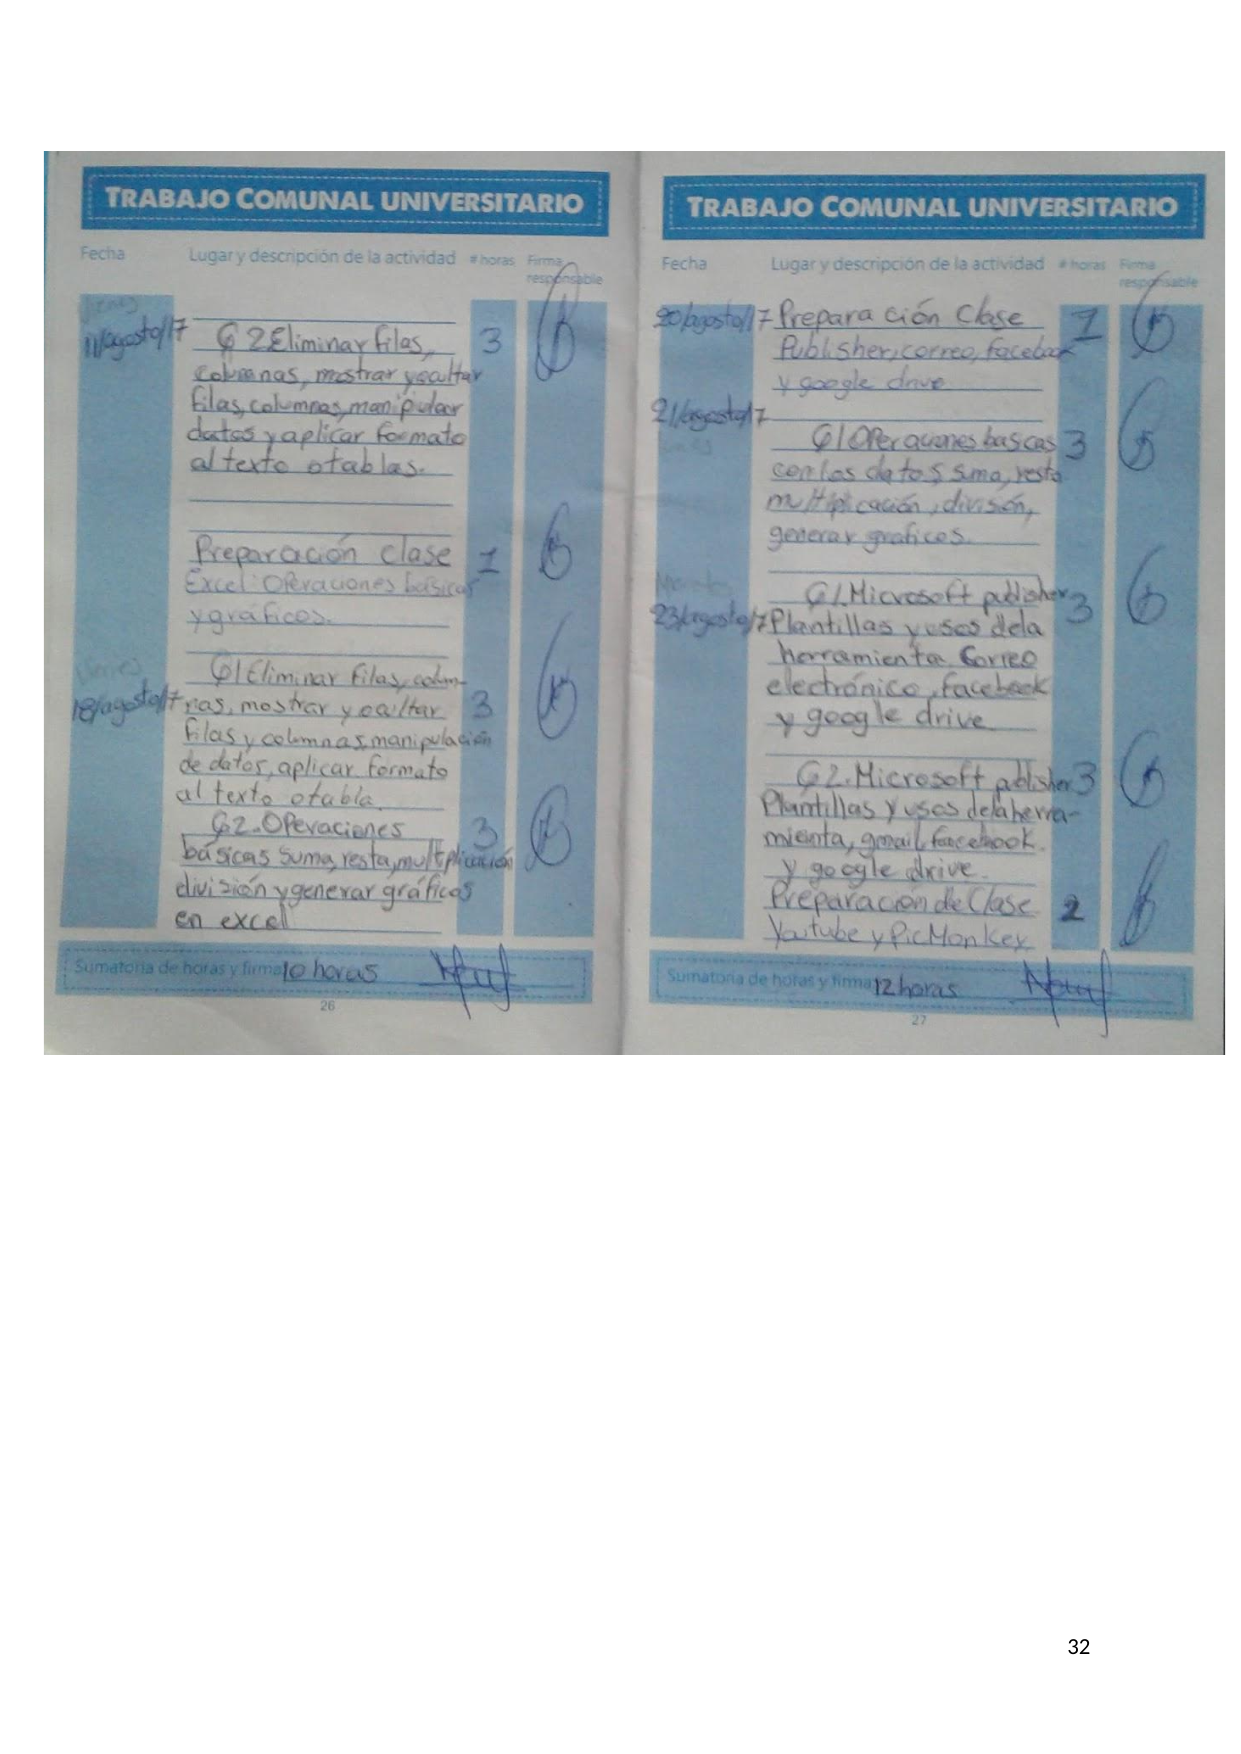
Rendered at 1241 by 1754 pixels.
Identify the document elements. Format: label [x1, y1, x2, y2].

picture [43, 151, 1225, 1055]
